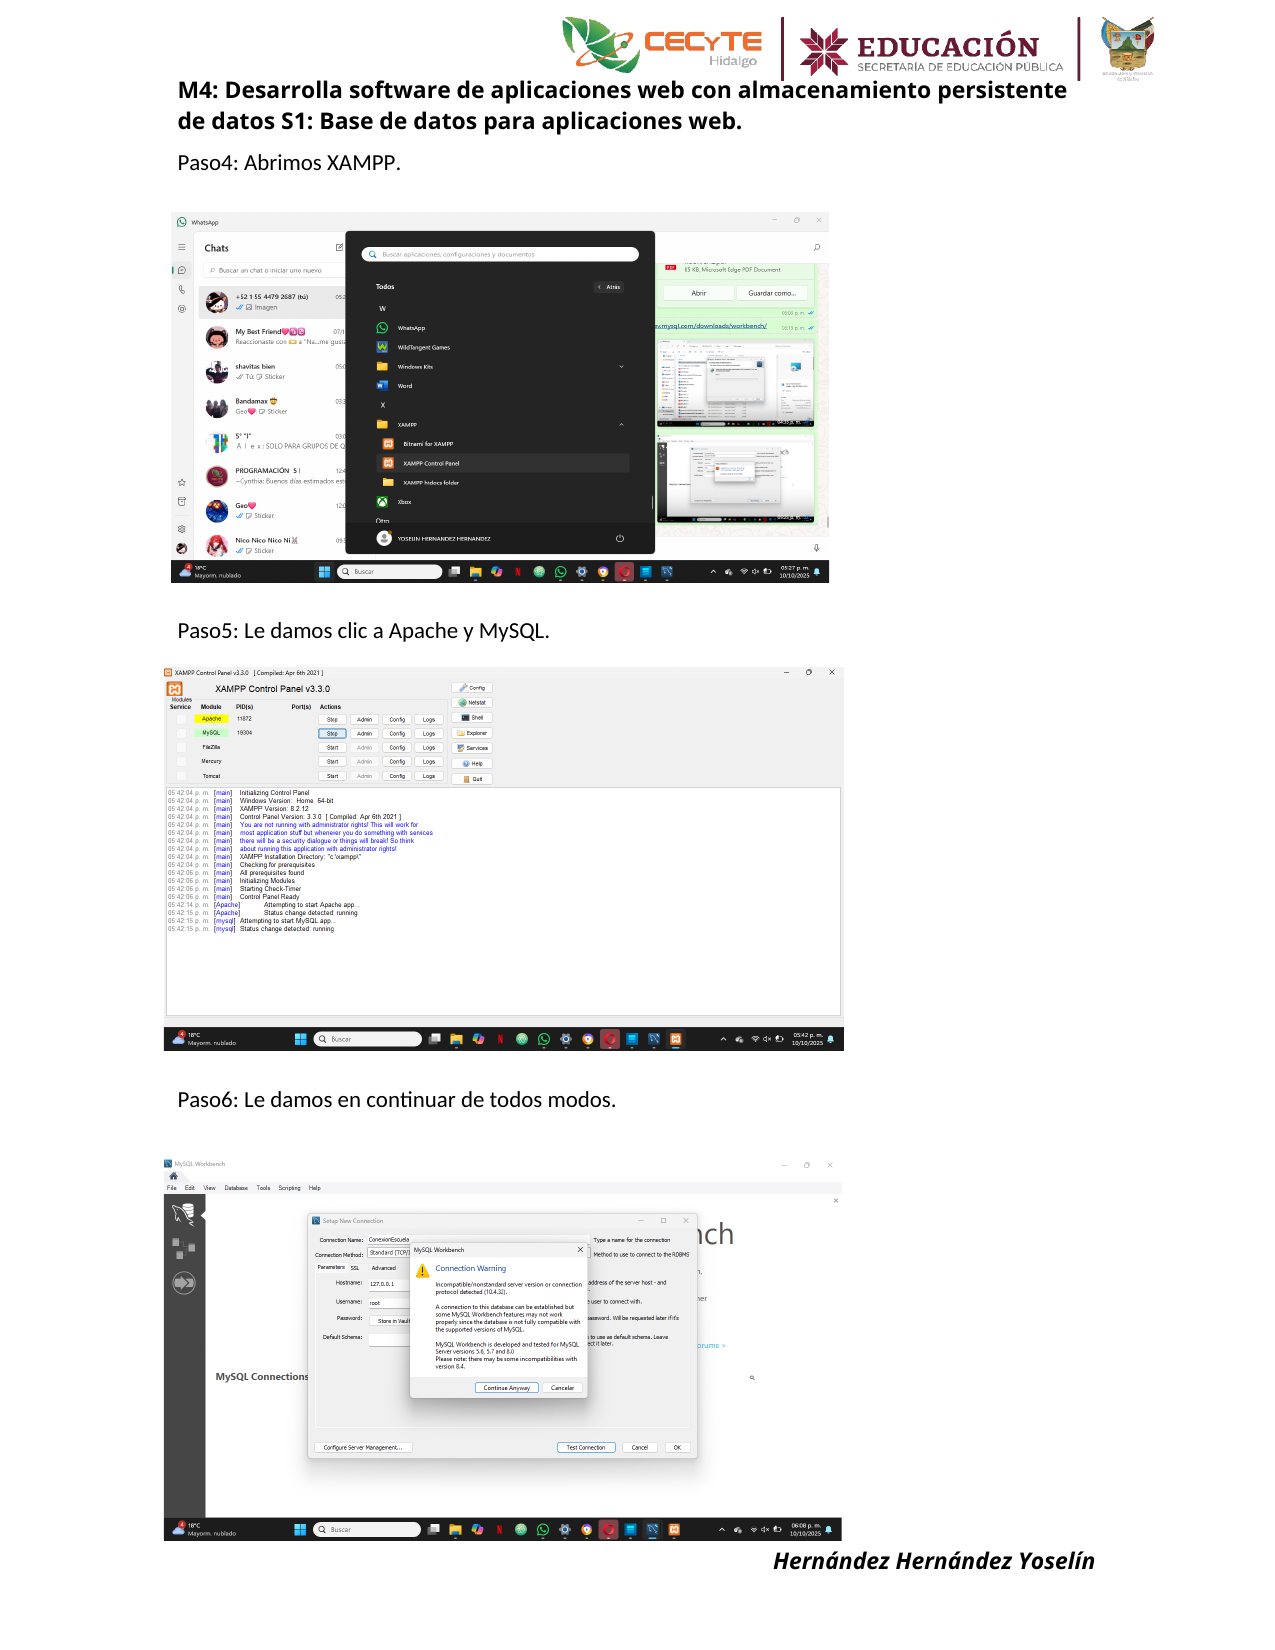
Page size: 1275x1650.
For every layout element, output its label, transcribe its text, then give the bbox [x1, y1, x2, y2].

picture [545, 0, 1177, 93]
text Paso6: Le damos en continuar de todos modos. [177, 1085, 1098, 1113]
picture [171, 212, 830, 583]
picture [163, 667, 844, 1051]
text Paso4: Abrimos XAMPP. [177, 148, 1098, 176]
picture [163, 1159, 842, 1541]
text Paso5: Le damos clic a Apache y MySQL. [177, 616, 1098, 644]
